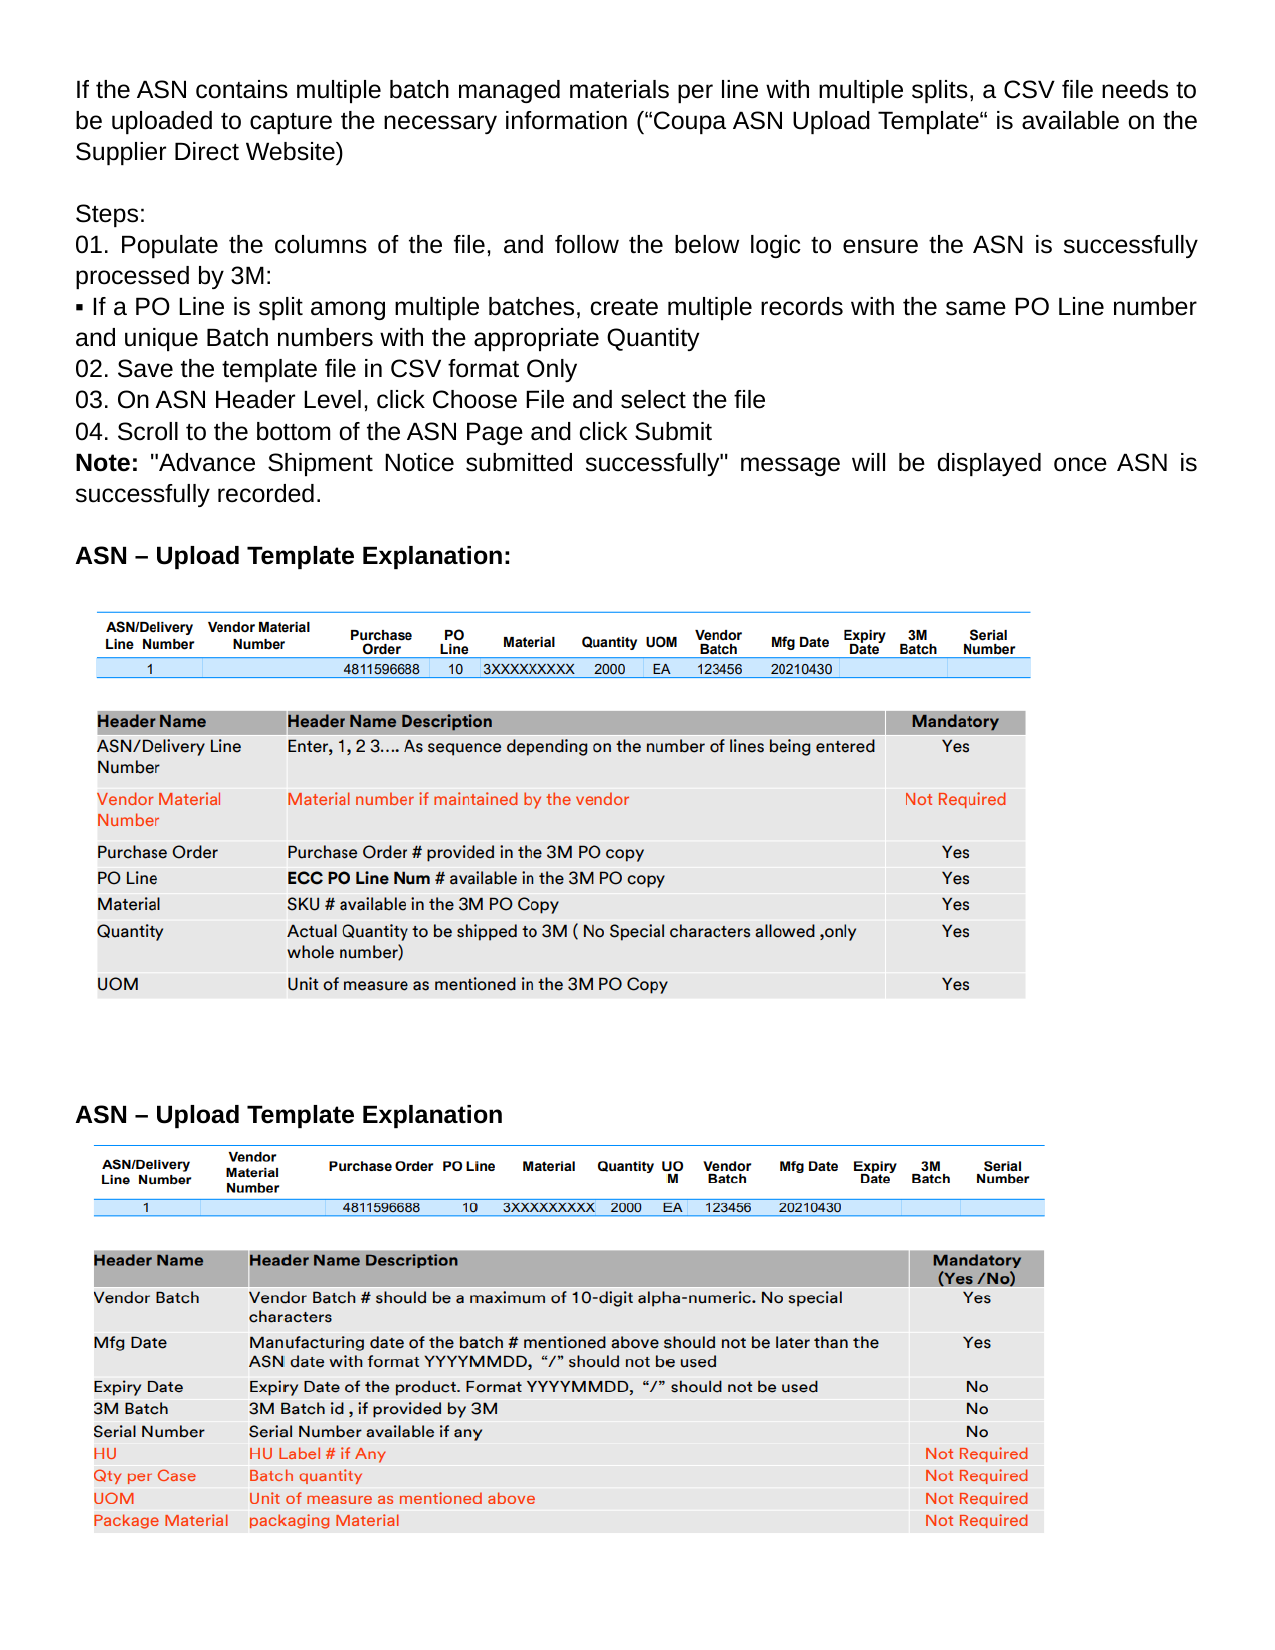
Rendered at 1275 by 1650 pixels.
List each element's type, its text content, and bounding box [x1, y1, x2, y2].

text ASN – Upload Template Explanation: [75, 541, 1200, 569]
text If the ASN contains multiple batch managed materials per line with multiple splits, a CSV file needs to be uploaded to capture the necessary information (“Coupa ASN Upload Template“ is available on the Supplier Direct Website) [75, 75, 1200, 166]
text ▪ If a PO Line is split among multiple batches, create multiple records with the same PO Line number and unique Batch numbers with the appropriate Quantity [75, 292, 1200, 352]
text 03. On ASN Header Level, click Choose File and select the file [75, 385, 1200, 414]
text ASN – Upload Template Explanation [75, 1100, 1200, 1128]
text 01. Populate the columns of the file, and follow the below logic to ensure the ASN is successfully processed by 3M: [75, 230, 1200, 290]
text Note: "Advance Shipment Notice submitted successfully" message will be displayed once ASN is successfully recorded. [75, 447, 1200, 507]
text Steps: [75, 199, 1200, 228]
text 02. Save the template file in CSV format Only [75, 354, 1200, 383]
text 04. Scroll to the bottom of the ASN Page and click Submit [75, 416, 1200, 445]
